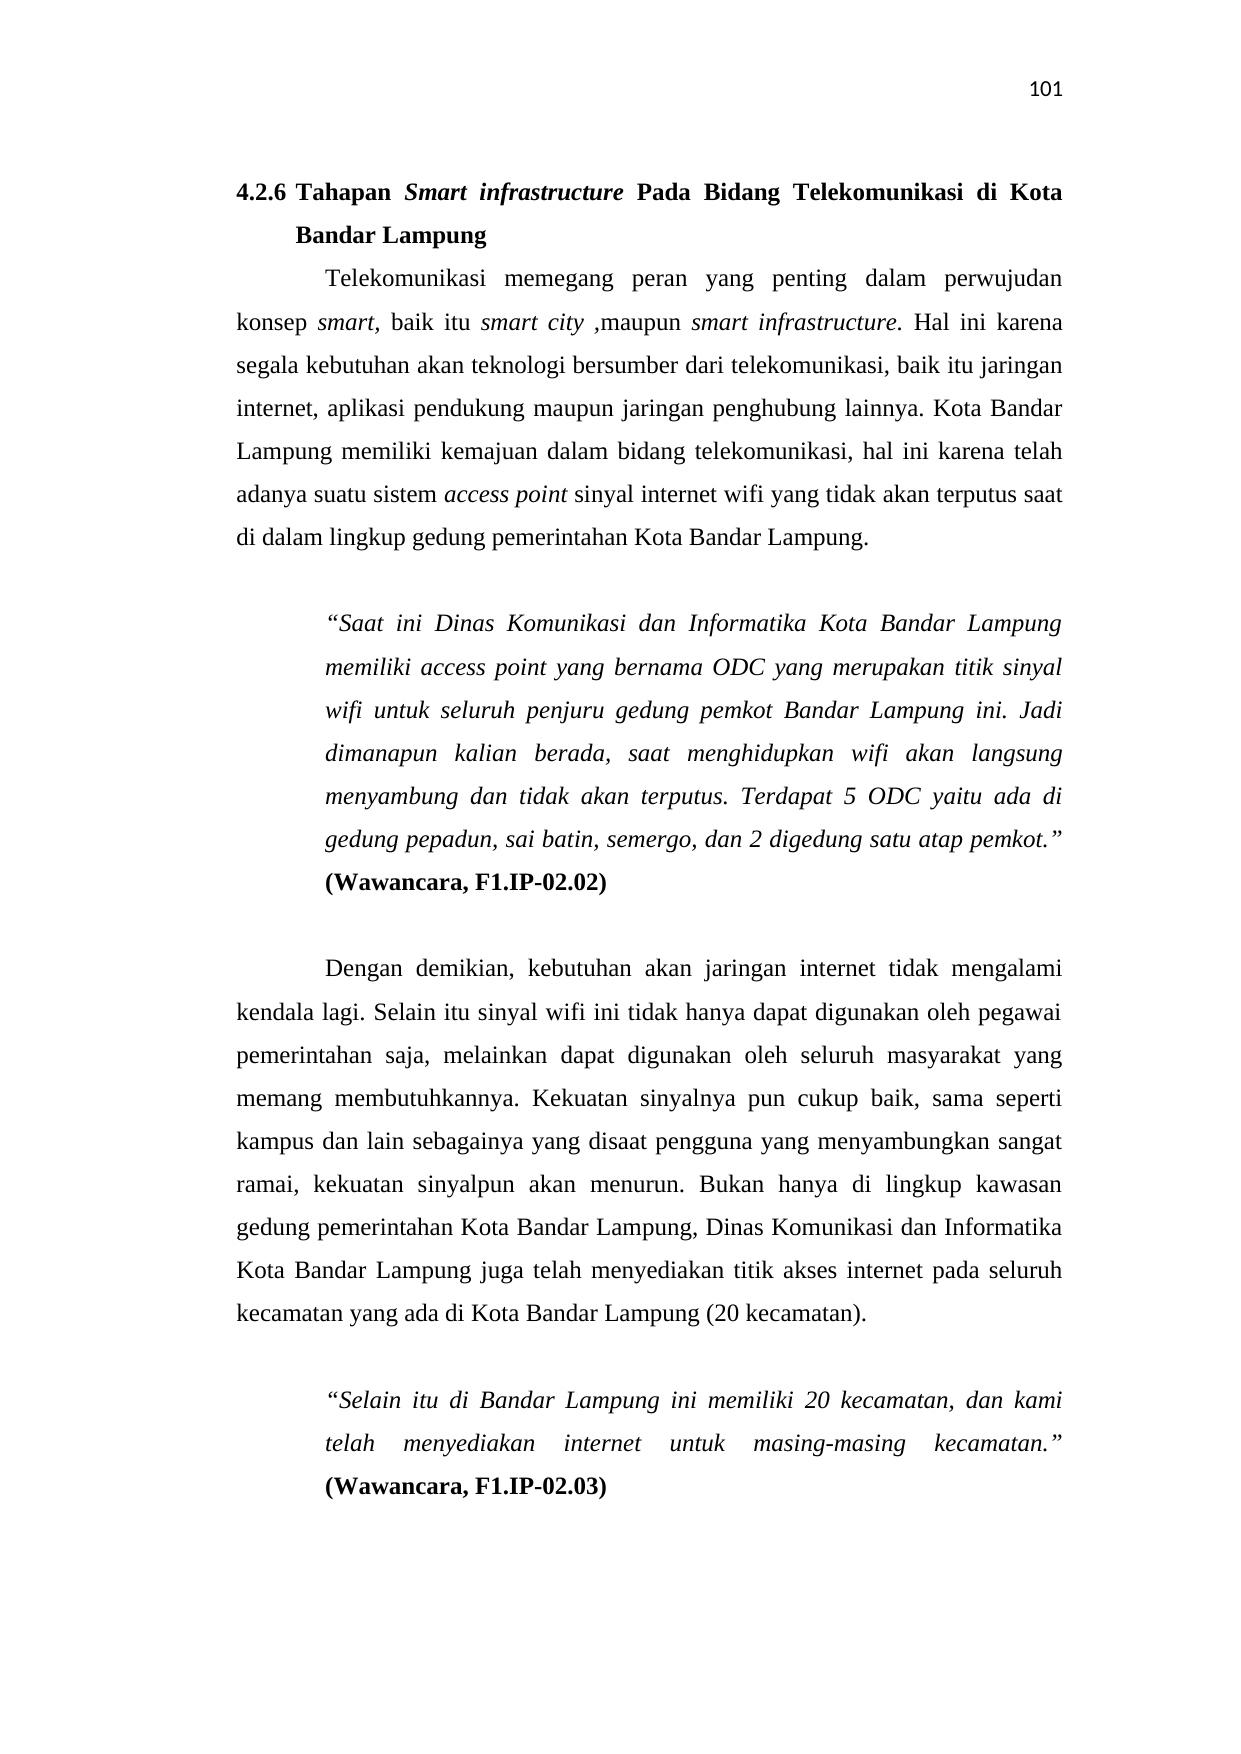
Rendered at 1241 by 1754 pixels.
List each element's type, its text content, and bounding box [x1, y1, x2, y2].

subtitle Tahapan Smart infrastructure Pada Bidang Telekomunikasi di Kota Bandar Lampung [236, 177, 1063, 249]
text “Selain itu di Bandar Lampung ini memiliki 20 kecamatan, dan kami telah menyediakan internet untuk masing-masing kecamatan.” (Wawancara, F1.IP-02.03) [325, 1385, 1063, 1500]
text Telekomunikasi memegang peran yang penting dalam perwujudan konsep smart, baik itu smart city ,maupun smart infrastructure. Hal ini karena segala kebutuhan akan teknologi bersumber dari telekomunikasi, baik itu jaringan internet, aplikasi pendukung maupun jaringan penghubung lainnya. Kota Bandar Lampung memiliki kemajuan dalam bidang telekomunikasi, hal ini karena telah adanya suatu sistem access point sinyal internet wifi yang tidak akan terputus saat di dalam lingkup gedung pemerintahan Kota Bandar Lampung. [236, 263, 1063, 551]
text Dengan demikian, kebutuhan akan jaringan internet tidak mengalami kendala lagi. Selain itu sinyal wifi ini tidak hanya dapat digunakan oleh pegawai pemerintahan saja, melainkan dapat digunakan oleh seluruh masyarakat yang memang membutuhkannya. Kekuatan sinyalnya pun cukup baik, sama seperti kampus dan lain sebagainya yang disaat pengguna yang menyambungkan sangat ramai, kekuatan sinyalpun akan menurun. Bukan hanya di lingkup kawasan gedung pemerintahan Kota Bandar Lampung, Dinas Komunikasi dan Informatika Kota Bandar Lampung juga telah menyediakan titik akses internet pada seluruh kecamatan yang ada di Kota Bandar Lampung (20 kecamatan). [236, 953, 1063, 1327]
text “Saat ini Dinas Komunikasi dan Informatika Kota Bandar Lampung memiliki access point yang bernama ODC yang merupakan titik sinyal wifi untuk seluruh penjuru gedung pemkot Bandar Lampung ini. Jadi dimanapun kalian berada, saat menghidupkan wifi akan langsung menyambung dan tidak akan terputus. Terdapat 5 ODC yaitu ada di gedung pepadun, sai batin, semergo, dan 2 digedung satu atap pemkot.” (Wawancara, F1.IP-02.02) [325, 608, 1063, 896]
